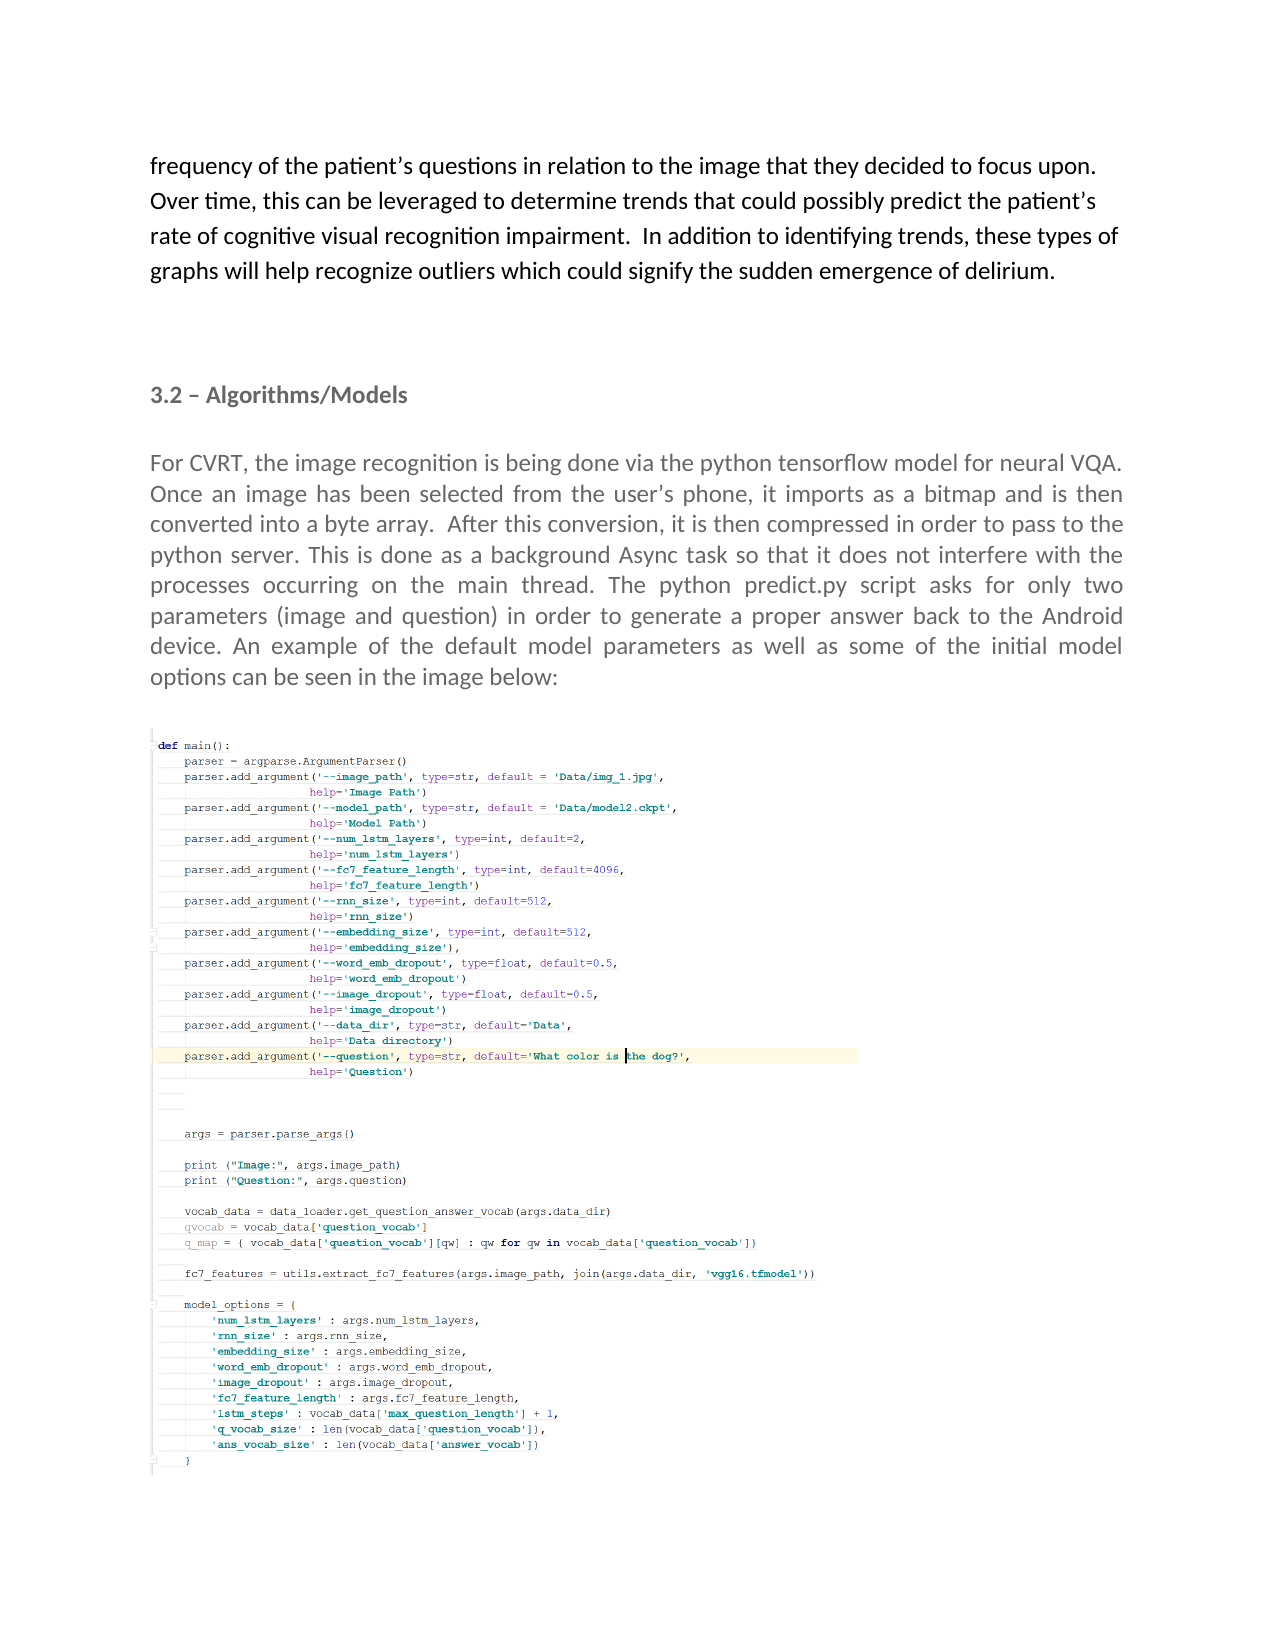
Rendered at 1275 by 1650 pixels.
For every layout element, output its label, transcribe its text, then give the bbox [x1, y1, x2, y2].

text 3.2 – Algorithms/Models [150, 379, 1125, 410]
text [150, 150, 1125, 286]
text For CVRT, the image recognition is being done via the python tensorflow model for neural VQA. Once an image has been selected from the user’s phone, it imports as a bitmap and is then converted into a byte array. After this conversion, it is then compressed in order to pass to the python server. This is done as a background Async task so that it does not interfere with the processes occurring on the main thread. The python predict.py script asks for only two parameters (image and question) in order to generate a proper answer back to the Android device. An example of the default model parameters as well as some of the initial model options can be seen in the image below: [150, 447, 1125, 691]
picture [150, 728, 858, 1475]
